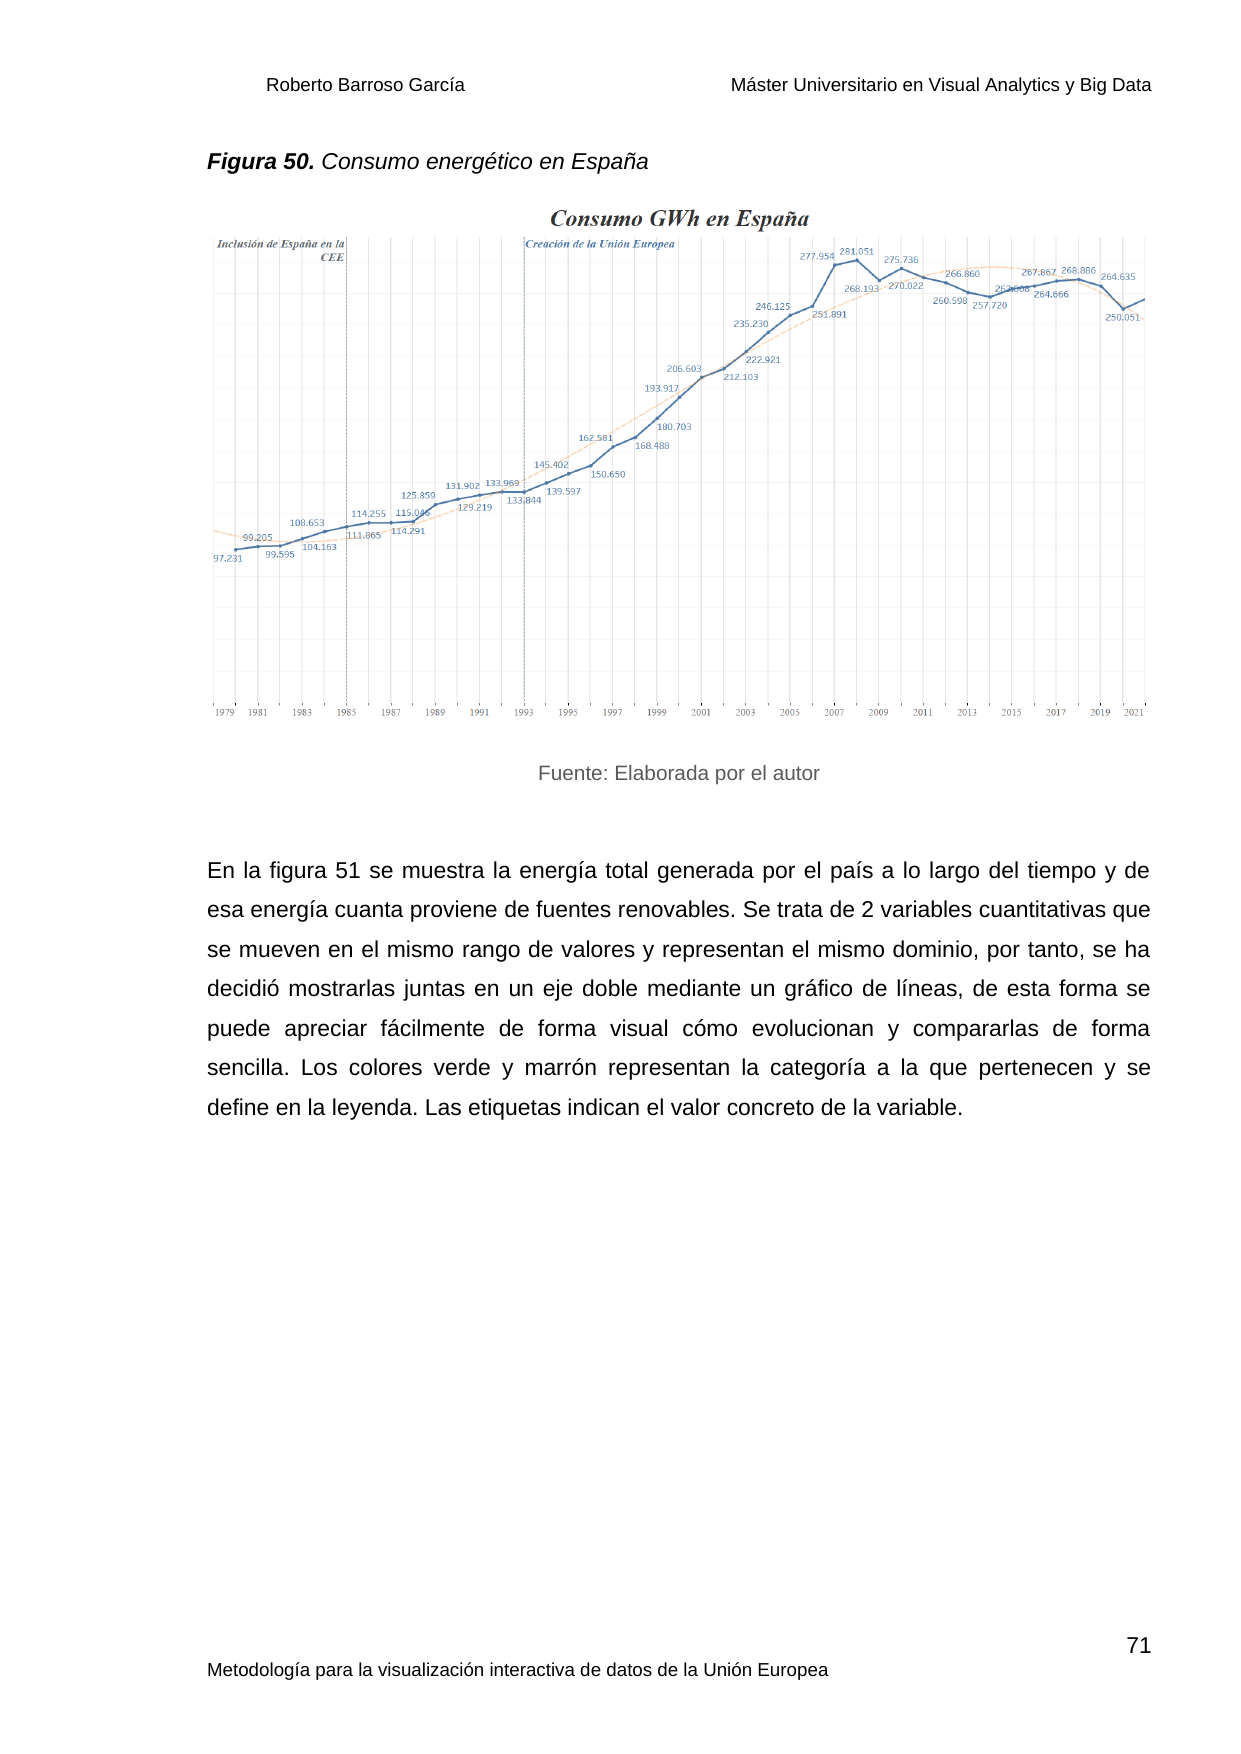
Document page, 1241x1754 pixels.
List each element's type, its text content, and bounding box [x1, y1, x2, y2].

text En la figura 51 se muestra la energía total generada por el país a lo largo del tiempo y de esa energía cuanta proviene de fuentes renovables. Se trata de 2 variables cuantitativas que se mueven en el mismo rango de valores y representan el mismo dominio, por tanto, se ha decidió mostrarlas juntas en un eje doble mediante un gráfico de líneas, de esta forma se puede apreciar fácilmente de forma visual cómo evolucionan y compararlas de forma sencilla. Los colores verde y marrón representan la categoría a la que pertenecen y se define en la leyenda. Las etiquetas indican el valor concreto de la variable. [207, 857, 1152, 1120]
text Fuente: Elaborada por el autor [207, 760, 1152, 784]
text Figura 50. Consumo energético en España [207, 148, 1152, 174]
picture [206, 195, 1152, 727]
